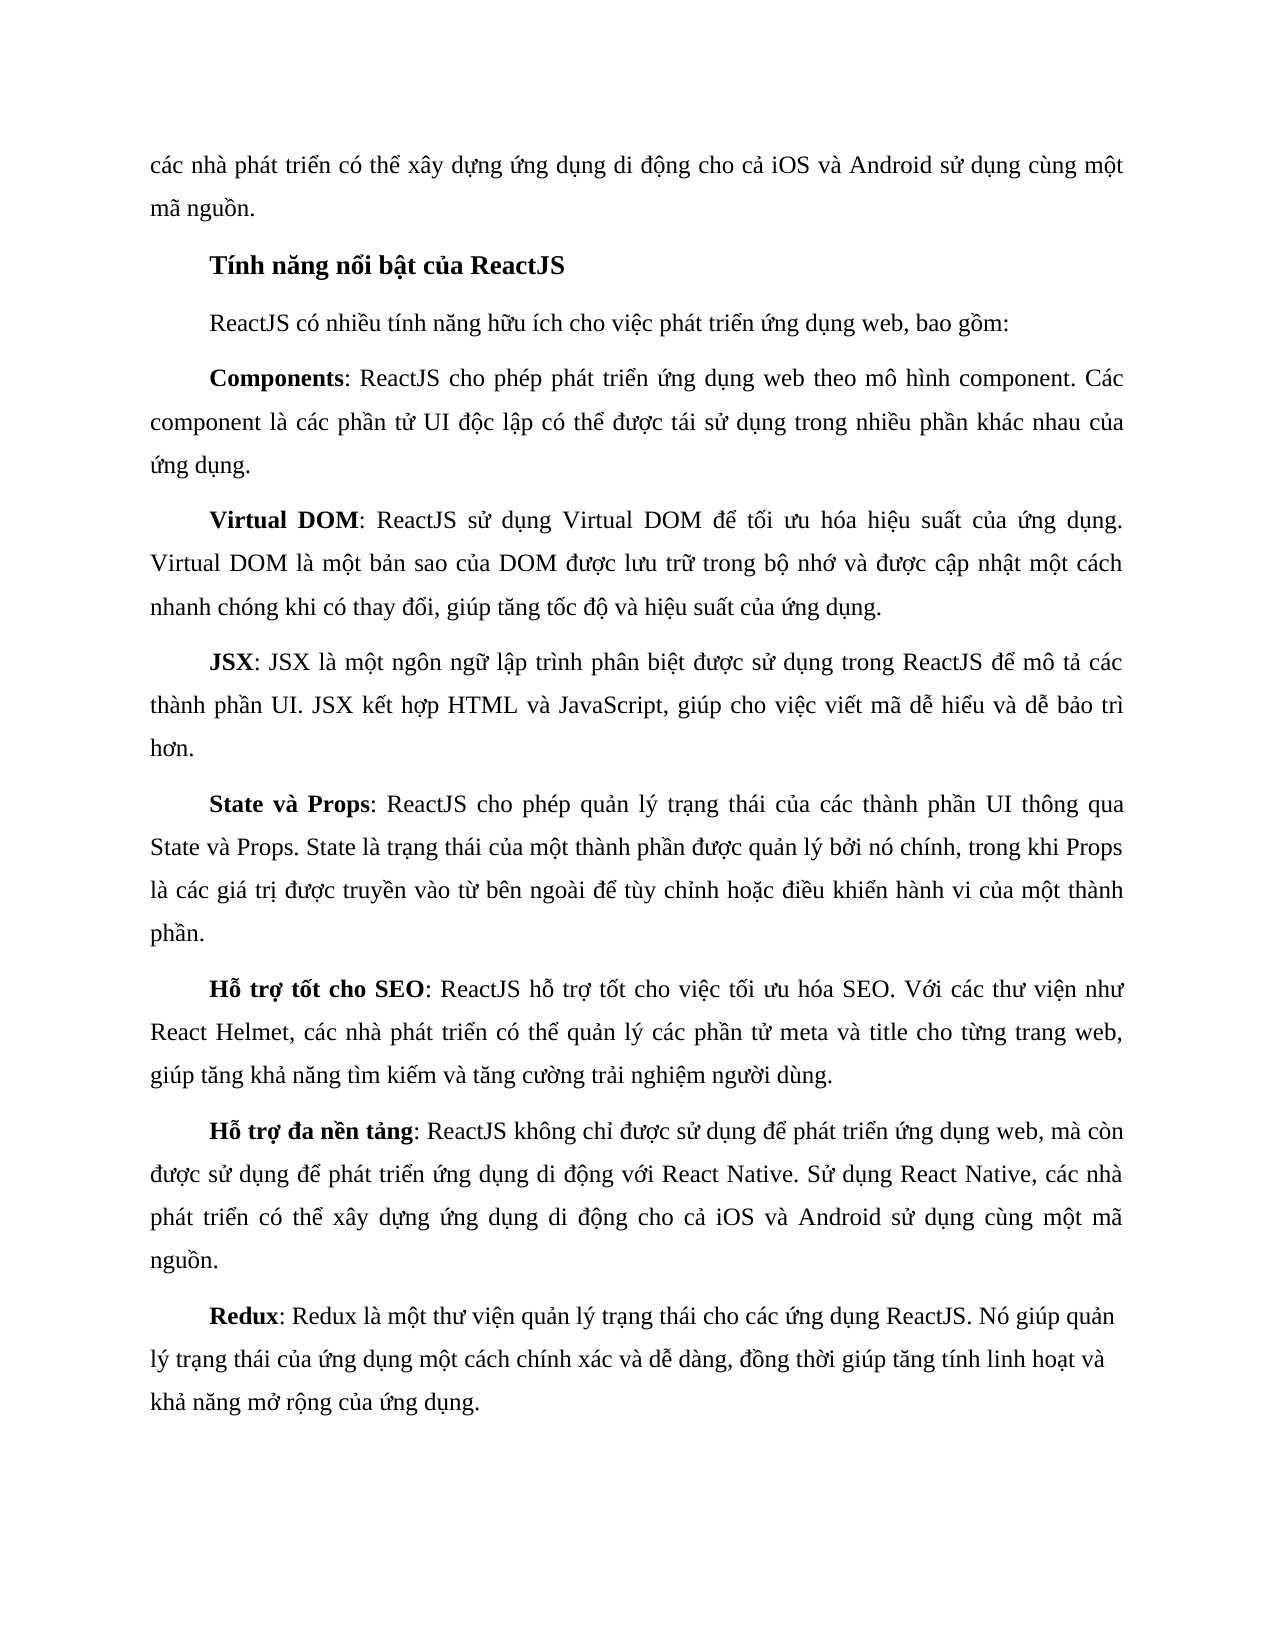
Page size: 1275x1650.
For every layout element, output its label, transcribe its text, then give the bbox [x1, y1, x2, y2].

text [150, 150, 1125, 222]
text Tính năng nổi bật của ReactJS [150, 249, 1125, 280]
text ReactJS có nhiều tính năng hữu ích cho việc phát triển ứng dụng web, bao gồm: [150, 308, 1125, 337]
text State và Props: ReactJS cho phép quản lý trạng thái của các thành phần UI thông qua State và Props. State là trạng thái của một thành phần được quản lý bởi nó chính, trong khi Props là các giá trị được truyền vào từ bên ngoài để tùy chỉnh hoặc điều khiển hành vi của một thành phần. [150, 789, 1125, 947]
text Components: ReactJS cho phép phát triển ứng dụng web theo mô hình component. Các component là các phần tử UI độc lập có thể được tái sử dụng trong nhiều phần khác nhau của ứng dụng. [150, 363, 1125, 478]
text JSX: JSX là một ngôn ngữ lập trình phân biệt được sử dụng trong ReactJS để mô tả các thành phần UI. JSX kết hợp HTML và JavaScript, giúp cho việc viết mã dễ hiểu và dễ bảo trì hơn. [150, 647, 1125, 762]
text Virtual DOM: ReactJS sử dụng Virtual DOM để tối ưu hóa hiệu suất của ứng dụng. Virtual DOM là một bản sao của DOM được lưu trữ trong bộ nhớ và được cập nhật một cách nhanh chóng khi có thay đổi, giúp tăng tốc độ và hiệu suất của ứng dụng. [150, 505, 1125, 620]
text Hỗ trợ tốt cho SEO: ReactJS hỗ trợ tốt cho việc tối ưu hóa SEO. Với các thư viện như React Helmet, các nhà phát triển có thể quản lý các phần tử meta và title cho từng trang web, giúp tăng khả năng tìm kiếm và tăng cường trải nghiệm người dùng. [150, 974, 1125, 1089]
text Hỗ trợ đa nền tảng: ReactJS không chỉ được sử dụng để phát triển ứng dụng web, mà còn được sử dụng để phát triển ứng dụng di động với React Native. Sử dụng React Native, các nhà phát triển có thể xây dựng ứng dụng di động cho cả iOS và Android sử dụng cùng một mã nguồn. [150, 1116, 1125, 1274]
text Redux: Redux là một thư viện quản lý trạng thái cho các ứng dụng ReactJS. Nó giúp quản lý trạng thái của ứng dụng một cách chính xác và dễ dàng, đồng thời giúp tăng tính linh hoạt và khả năng mở rộng của ứng dụng. [150, 1301, 1125, 1416]
